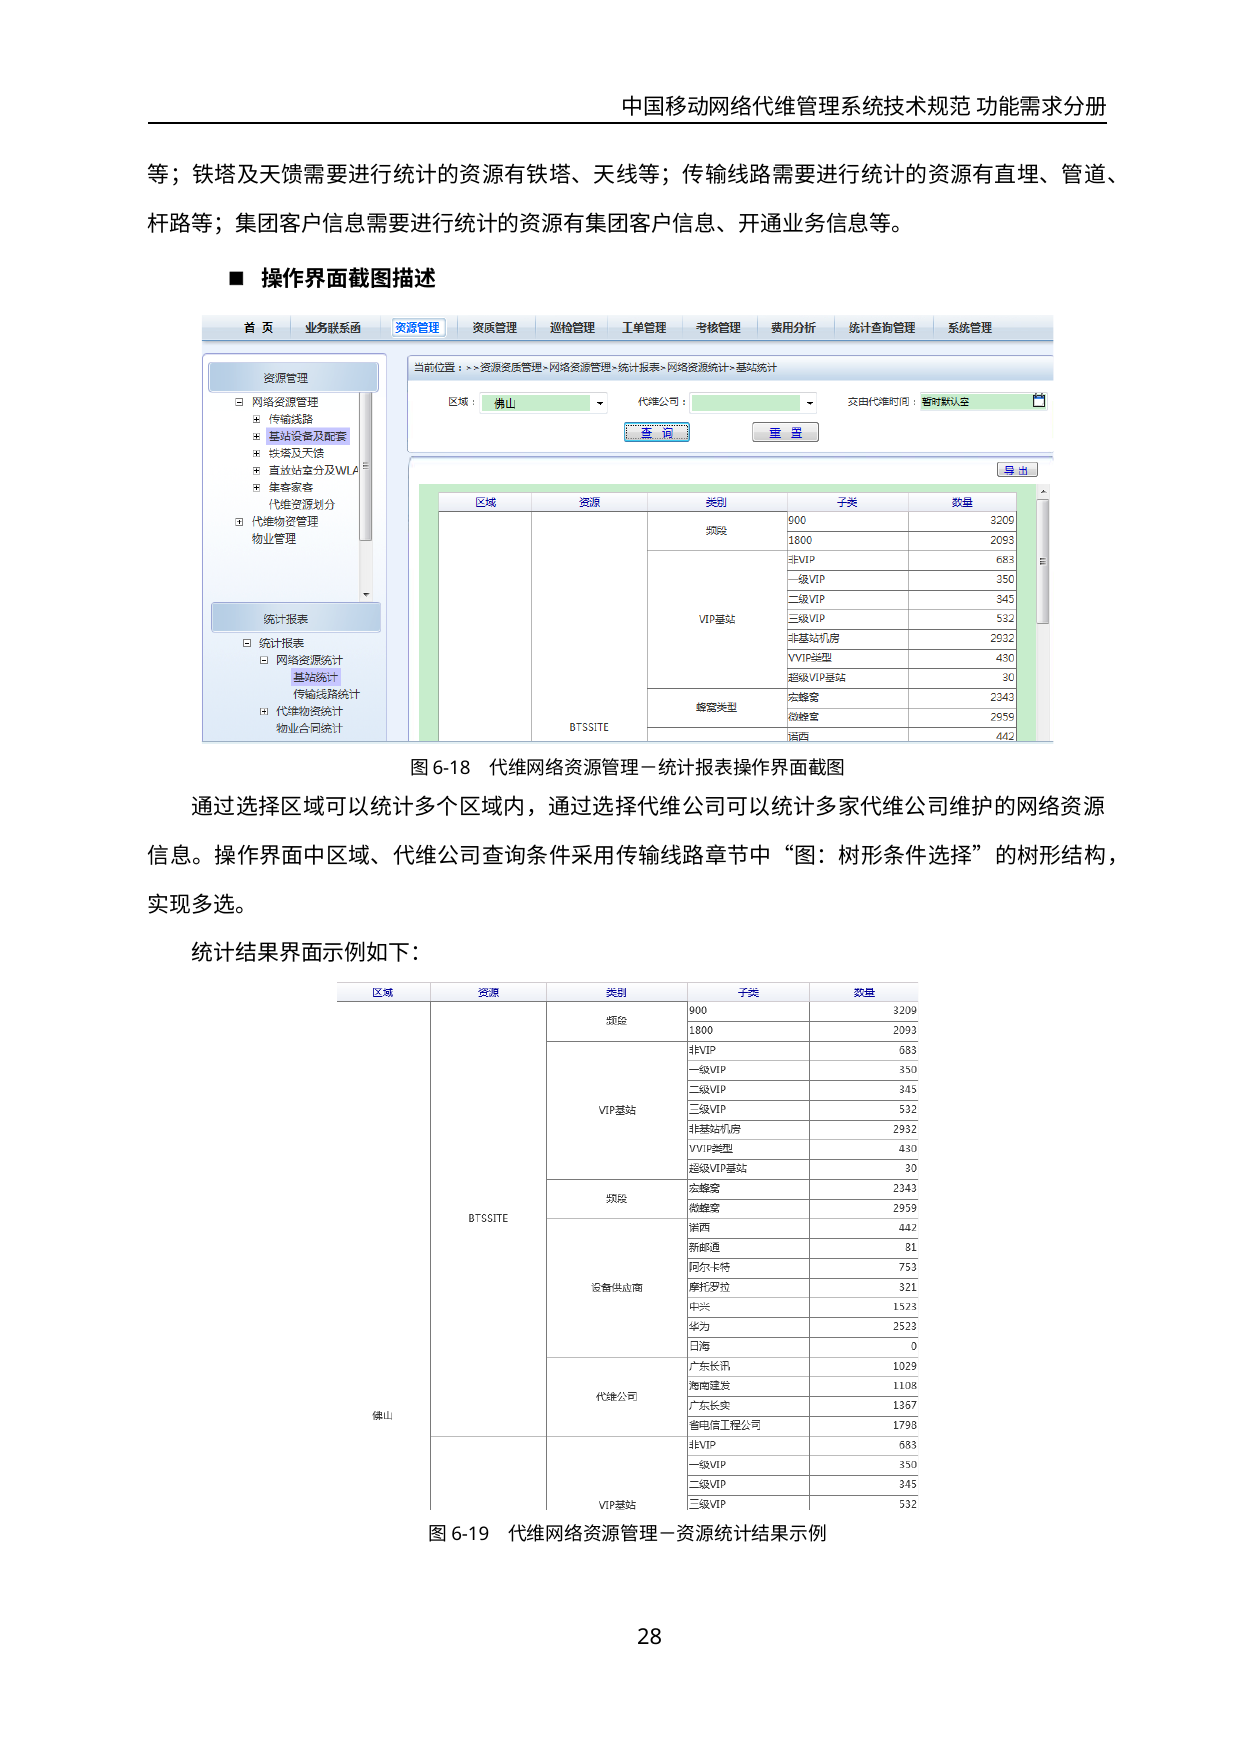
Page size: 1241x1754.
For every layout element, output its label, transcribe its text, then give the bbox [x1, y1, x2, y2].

text 统计结果界面示例如下： [148, 934, 1107, 967]
picture [201, 315, 1054, 744]
text 通过选择区域可以统计多个区域内，通过选择代维公司可以统计多家代维公司维护的网络资源信息。操作界面中区域、代维公司查询条件采用传输线路章节中“图：树形条件选择”的树形结构，实现多选。 [148, 789, 1107, 919]
list 操作界面截图描述 [228, 260, 1107, 293]
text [148, 157, 1107, 238]
picture [337, 982, 919, 1510]
